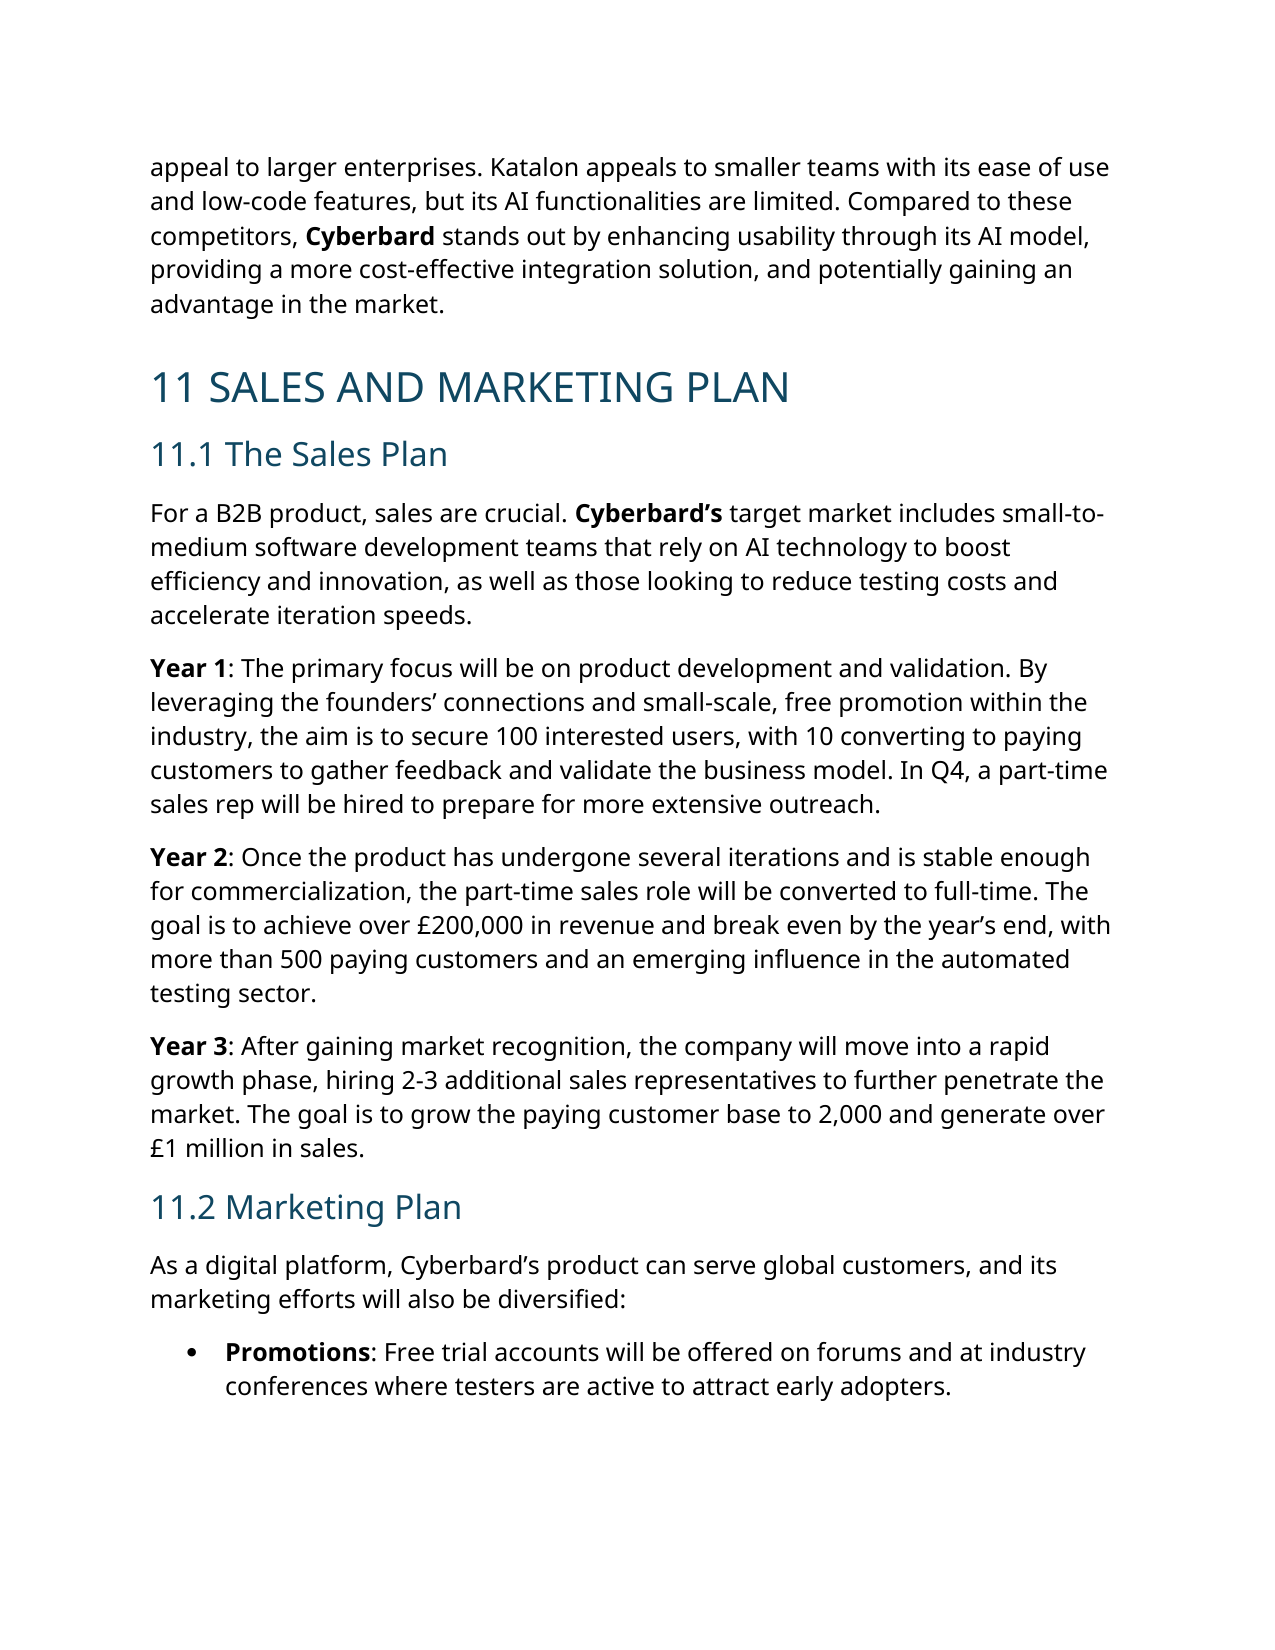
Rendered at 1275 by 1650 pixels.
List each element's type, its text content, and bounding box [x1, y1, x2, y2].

subtitle 11 SALES AND MARKETING PLAN [150, 358, 1125, 414]
list Promotions: Free trial accounts will be offered on forums and at industry conferences where testers are active to attract early adopters. [187, 1334, 1125, 1403]
text Year 2: Once the product has undergone several iterations and is stable enough for commercialization, the part-time sales role will be converted to full-time. The goal is to achieve over £200,000 in revenue and break even by the year’s end, with more than 500 paying customers and an emerging influence in the automated testing sector. [150, 839, 1125, 1010]
subtitle 11.2 Marketing Plan [150, 1183, 1125, 1229]
subtitle 11.1 The Sales Plan [150, 431, 1125, 477]
text For a B2B product, sales are crucial. Cyberbard’s target market includes small-to-medium software development teams that rely on AI technology to boost efficiency and innovation, as well as those looking to reduce testing costs and accelerate iteration speeds. [150, 495, 1125, 632]
text Year 3: After gaining market recognition, the company will move into a rapid growth phase, hiring 2-3 additional sales representatives to further penetrate the market. The goal is to grow the paying customer base to 2,000 and generate over £1 million in sales. [150, 1028, 1125, 1165]
text As a digital platform, Cyberbard’s product can serve global customers, and its marketing efforts will also be diversified: [150, 1248, 1125, 1316]
text Year 1: The primary focus will be on product development and validation. By leveraging the founders’ connections and small-scale, free promotion within the industry, the aim is to secure 100 interested users, with 10 converting to paying customers to gather feedback and validate the business model. In Q4, a part-time sales rep will be hired to prepare for more extensive outreach. [150, 650, 1125, 821]
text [150, 150, 1125, 320]
